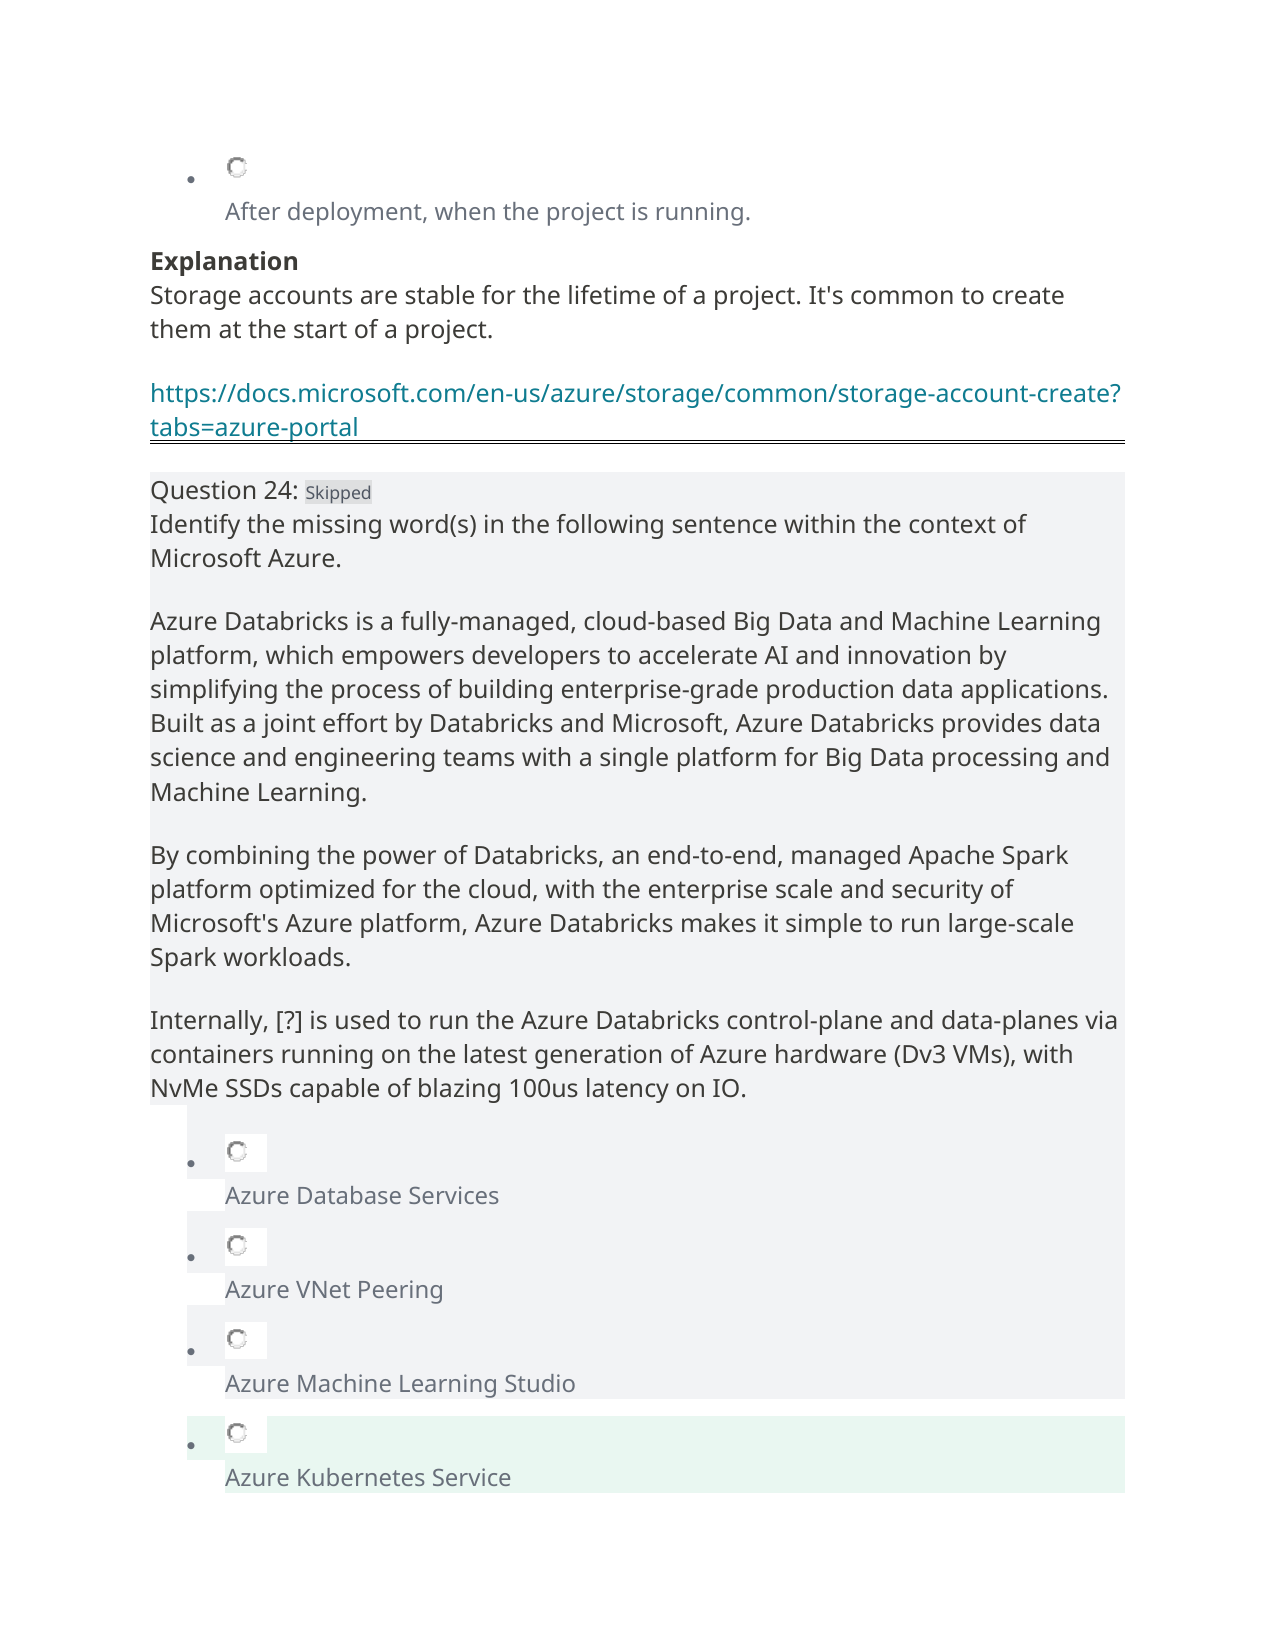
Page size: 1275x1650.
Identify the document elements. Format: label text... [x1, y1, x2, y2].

text https://docs.microsoft.com/en-us/azure/storage/common/storage-account-create?tabs=azure-portal [150, 375, 1125, 440]
text Azure Kubernetes Service [225, 1460, 1125, 1493]
text Azure Databricks is a fully-managed, cloud-based Big Data and Machine Learning platform, which empowers developers to accelerate AI and innovation by simplifying the process of building enterprise-grade production data applications. Built as a joint effort by Databricks and Microsoft, Azure Databricks provides data science and engineering teams with a single platform for Big Data processing and Machine Learning. [150, 604, 1125, 808]
text By combining the power of Databricks, an end-to-end, managed Apache Spark platform optimized for the cloud, with the enterprise scale and security of Microsoft's Azure platform, Azure Databricks makes it simple to run large-scale Spark workloads. [150, 837, 1125, 974]
text After deployment, when the project is running. [225, 194, 1125, 227]
text Identify the missing word(s) in the following sentence within the context of Microsoft Azure. [150, 507, 1125, 575]
text Azure Machine Learning Studio [225, 1366, 1125, 1399]
list ​ [187, 1134, 1125, 1179]
text Explanation [150, 244, 1125, 278]
text Internally, [?] is used to run the Azure Databricks control-plane and data-planes via containers running on the latest generation of Azure hardware (Dv3 VMs), with NvMe SSDs capable of blazing 100us latency on IO. [150, 1003, 1125, 1105]
list ​ [187, 1322, 1125, 1366]
text Azure VNet Peering [225, 1273, 1125, 1305]
list ​ [187, 1416, 1125, 1460]
text Storage accounts are stable for the lifetime of a project. It's common to create them at the start of a project. [150, 278, 1125, 346]
list ​ [187, 150, 1125, 194]
text Question 24: Skipped [150, 472, 1125, 507]
text Azure Database Services [225, 1179, 1125, 1211]
list ​ [187, 1228, 1125, 1273]
